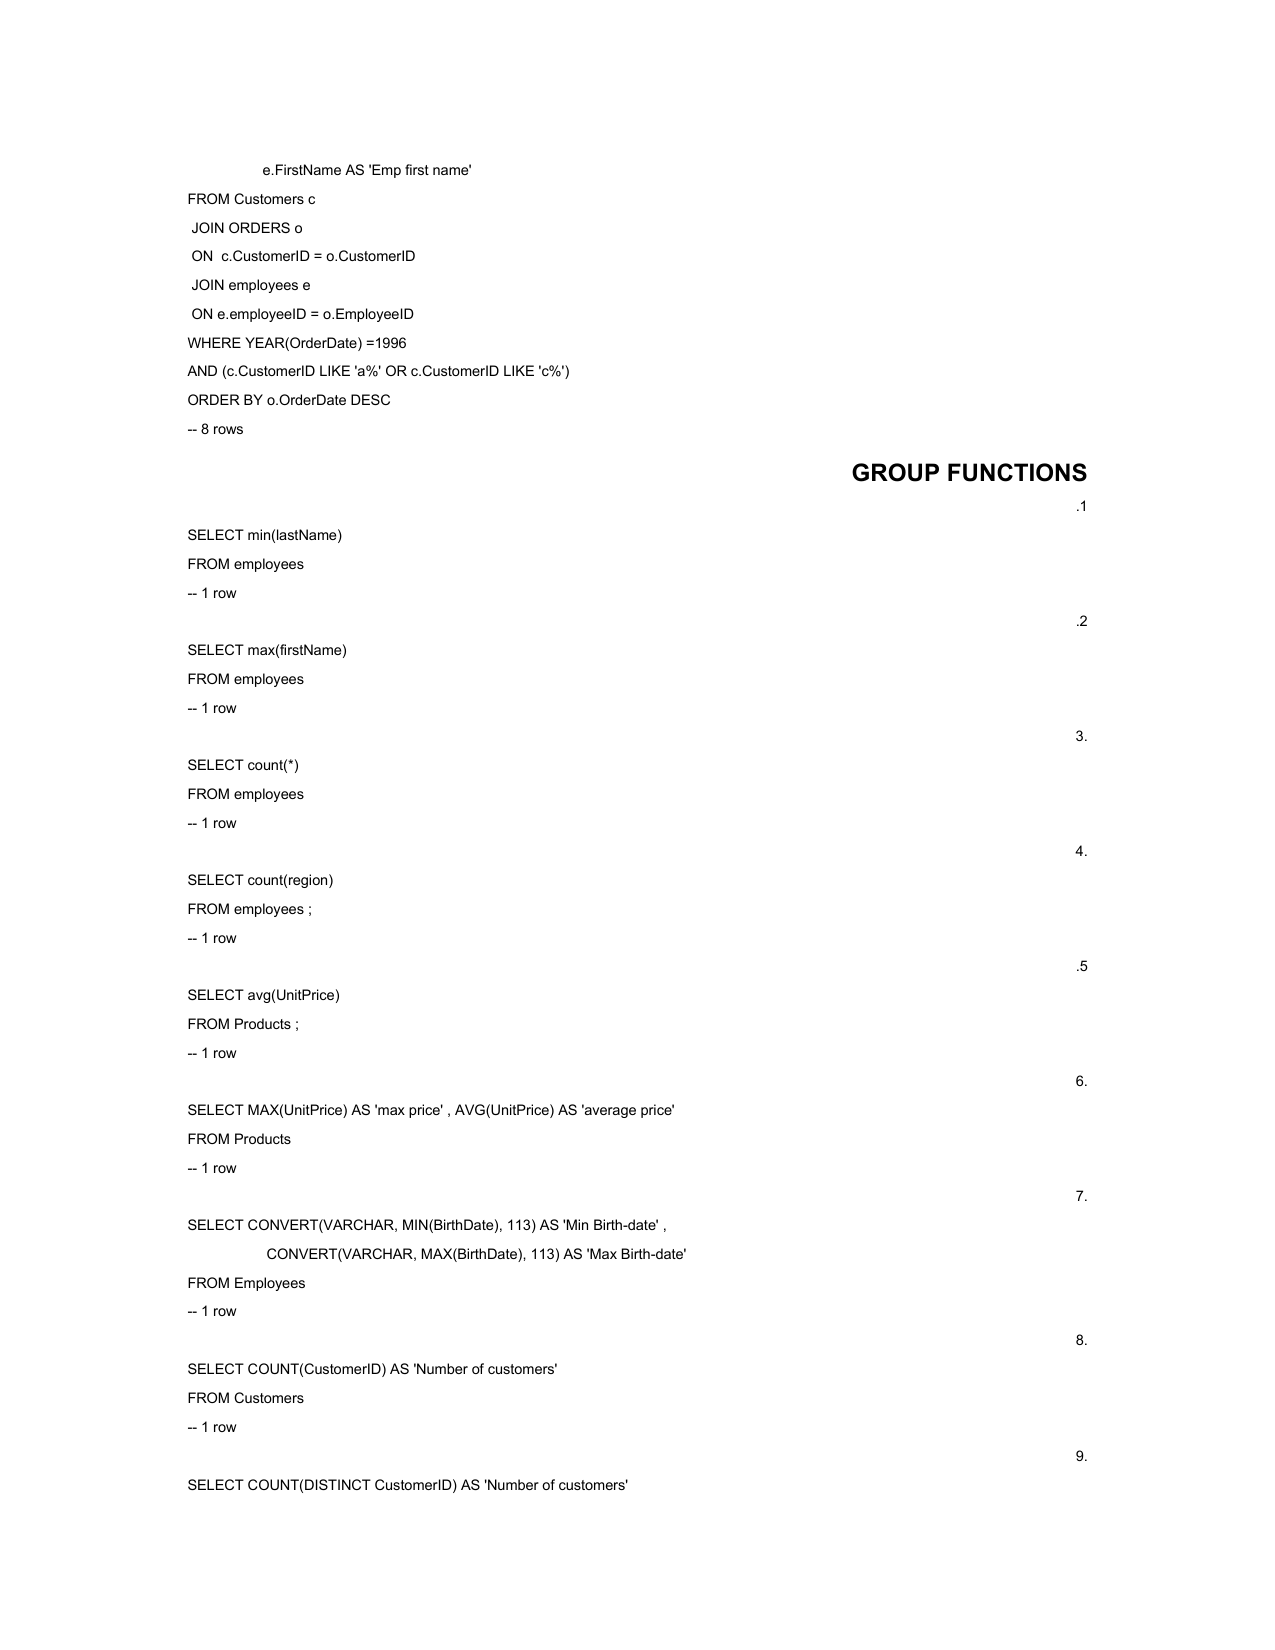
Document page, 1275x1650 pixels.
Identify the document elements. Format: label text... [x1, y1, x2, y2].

text FROM employees [187, 544, 1087, 573]
text -- 1 row [187, 573, 1087, 601]
text -- 1 row [187, 1033, 1087, 1061]
text FROM Products [187, 1119, 1087, 1148]
text FROM Customers c [187, 179, 1087, 207]
text FROM employees [187, 659, 1087, 688]
text FROM Products ; [187, 1004, 1087, 1033]
text AND (c.CustomerID LIKE 'a%' OR c.CustomerID LIKE 'c%') [187, 351, 1087, 380]
text 6. [187, 1061, 1087, 1090]
text JOIN employees e [187, 265, 1087, 294]
text ON e.employeeID = o.EmployeeID [187, 294, 1087, 322]
text FROM Employees [187, 1263, 1087, 1291]
text e.FirstName AS 'Emp first name' [187, 150, 1087, 179]
text -- 8 rows [187, 409, 1087, 437]
text -- 1 row [187, 803, 1087, 831]
text SELECT avg(UnitPrice) [187, 975, 1087, 1004]
text -- 1 row [187, 688, 1087, 716]
text .3 [187, 716, 1088, 745]
text 9. [187, 1436, 1087, 1465]
text .5 [187, 946, 1087, 975]
text GROUP FUNCTIONS [187, 438, 1087, 486]
text SELECT max(firstName) [187, 630, 1087, 659]
text -- 1 row [187, 1291, 1087, 1320]
text SELECT count(*) [187, 745, 1087, 774]
text ON c.CustomerID = o.CustomerID [187, 236, 1087, 265]
text CONVERT(VARCHAR, MAX(BirthDate), 113) AS 'Max Birth-date' [187, 1234, 1087, 1263]
text SELECT count(region) [187, 860, 1087, 889]
text 8. [187, 1320, 1087, 1349]
text SELECT CONVERT(VARCHAR, MIN(BirthDate), 113) AS 'Min Birth-date' , [187, 1205, 1087, 1234]
text JOIN ORDERS o [187, 207, 1087, 236]
text SELECT COUNT(DISTINCT CustomerID) AS 'Number of customers' [187, 1465, 1087, 1494]
text SELECT min(lastName) [187, 515, 1087, 544]
text SELECT COUNT(CustomerID) AS 'Number of customers' [187, 1349, 1087, 1378]
text FROM Customers [187, 1378, 1087, 1406]
text SELECT MAX(UnitPrice) AS 'max price' , AVG(UnitPrice) AS 'average price' [187, 1090, 1087, 1119]
text -- 1 row [187, 918, 1087, 946]
text FROM employees [187, 774, 1087, 803]
text -- 1 row [187, 1406, 1087, 1435]
text 1. [187, 486, 1088, 515]
text 7. [187, 1176, 1087, 1205]
text 2. [187, 601, 1088, 630]
text FROM employees ; [187, 889, 1087, 918]
text .4 [187, 831, 1088, 860]
text WHERE YEAR(OrderDate) =1996 [187, 322, 1087, 351]
text ORDER BY o.OrderDate DESC [187, 380, 1087, 409]
text -- 1 row [187, 1148, 1087, 1176]
